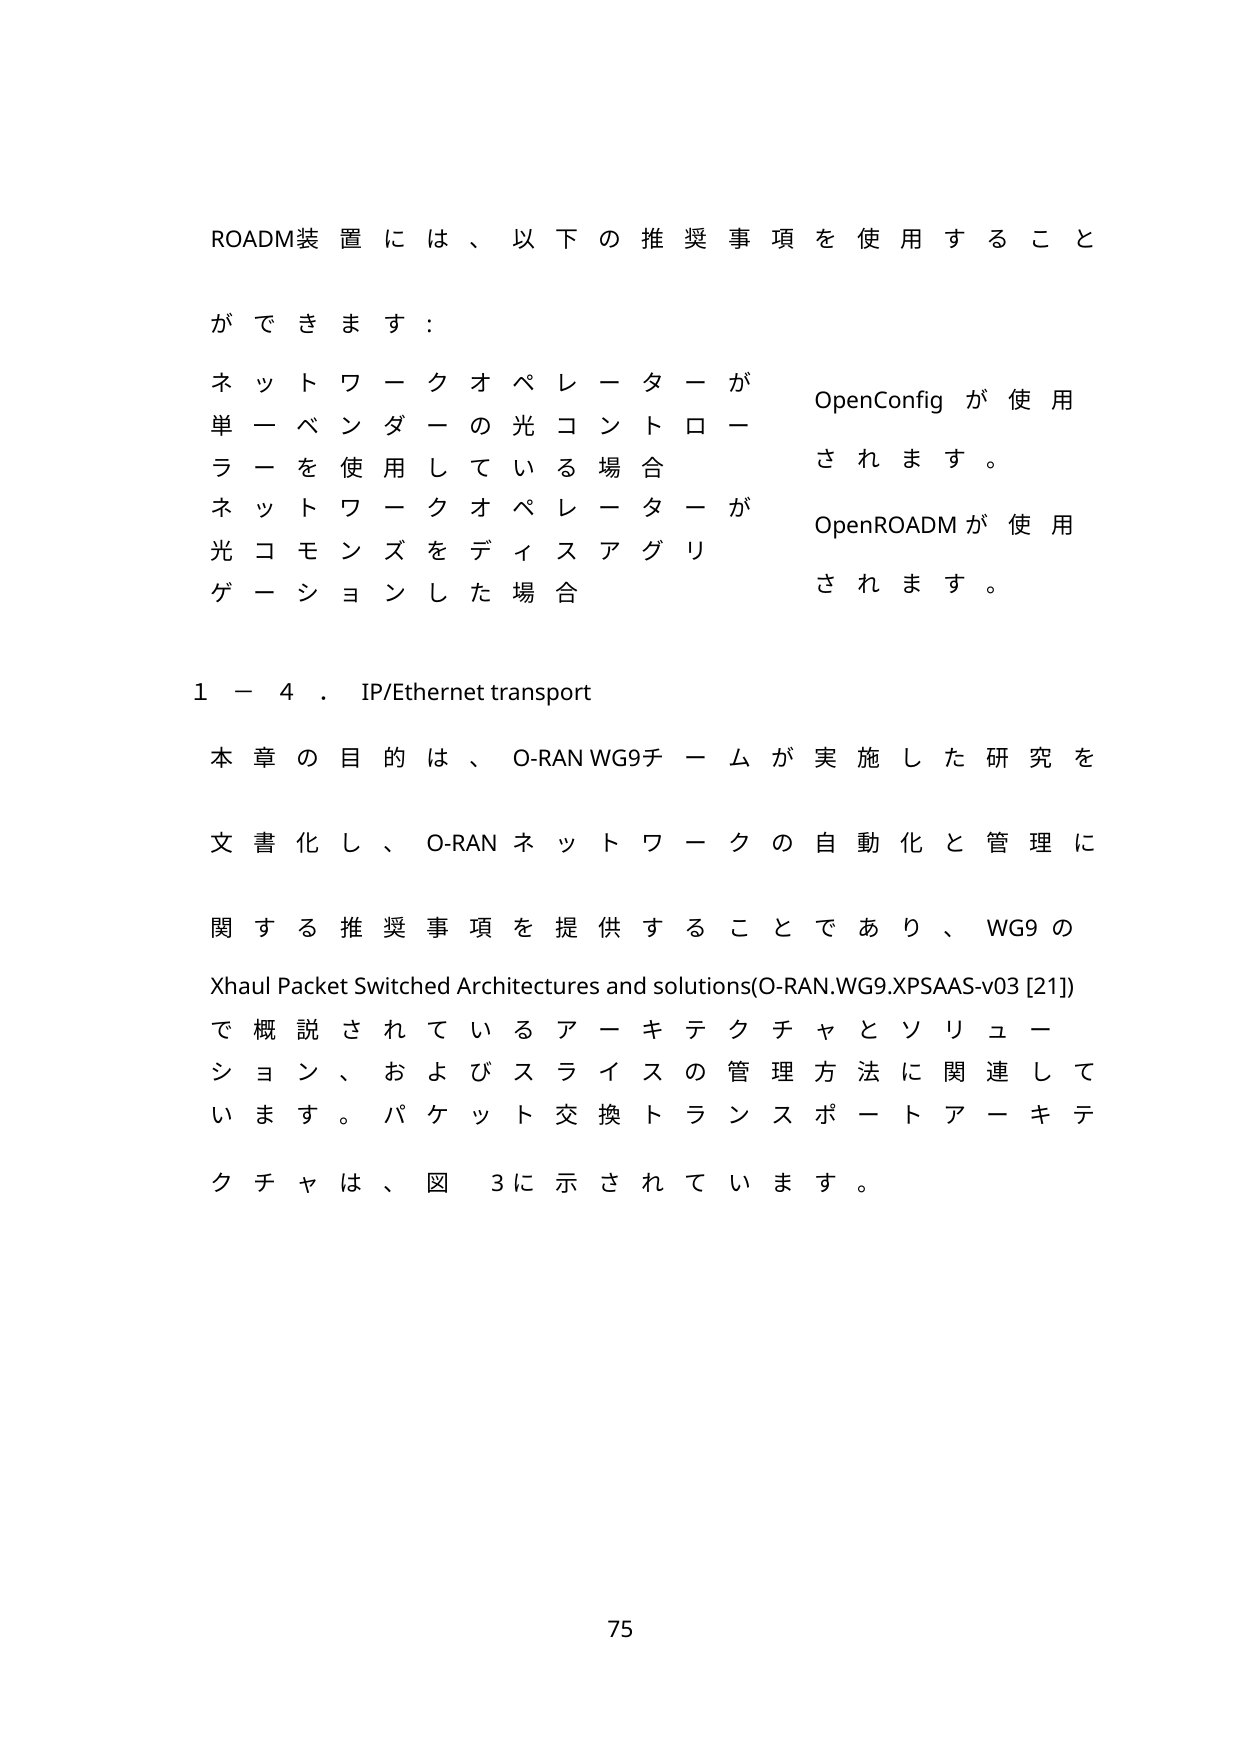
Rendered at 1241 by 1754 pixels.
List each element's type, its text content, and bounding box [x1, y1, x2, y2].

text １－４．IP/Ethernet transport [168, 657, 1116, 723]
table_header ネットワークオペレーターが単一ベンダーの光コントローラーを使用している場合 [198, 365, 788, 490]
text 本章の目的は、O-RAN WG9チームが実施した研究を文書化し、O-RANネットワークの自動化と管理に関する推奨事項を提供することであり、WG9のXhaul Packet Switched Architectures and solutions(O-RAN.WG9.XPSAAS-v03 [21])で概説されているアーキテクチャとソリューション、およびスライスの管理方法に関連しています。パケット交換トランスポートアーキテクチャは、図 3に示されています。 [198, 723, 1116, 1215]
text ROADM装置には、以下の推奨事項を使用することができます: [198, 204, 1116, 356]
table_header OpenConfigが使用されます。 [789, 365, 1128, 490]
table_cell OpenROADMが使用されます。 [789, 490, 1128, 615]
table_cell ネットワークオペレーターが光コモンズをディスアグリゲーションした場合 [198, 490, 788, 615]
